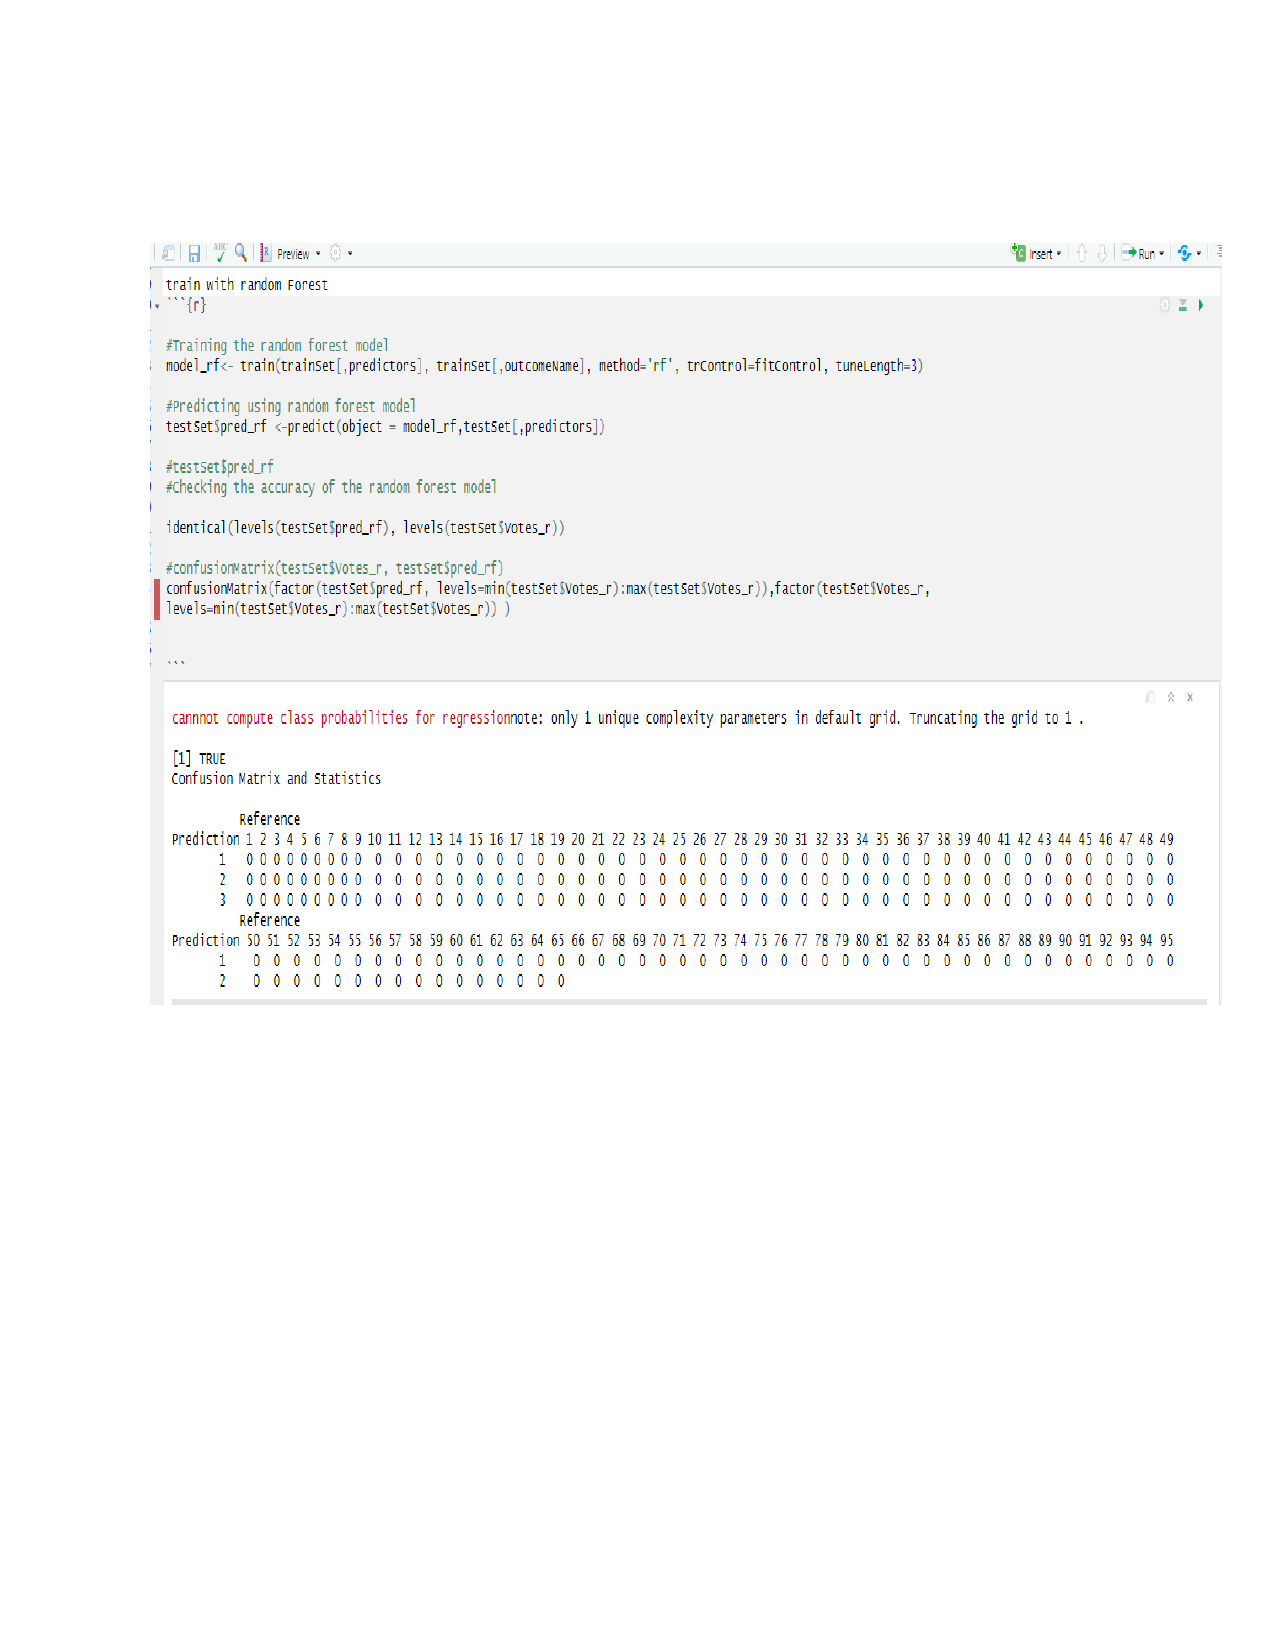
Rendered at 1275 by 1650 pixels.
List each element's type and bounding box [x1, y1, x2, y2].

picture [150, 243, 1222, 1005]
